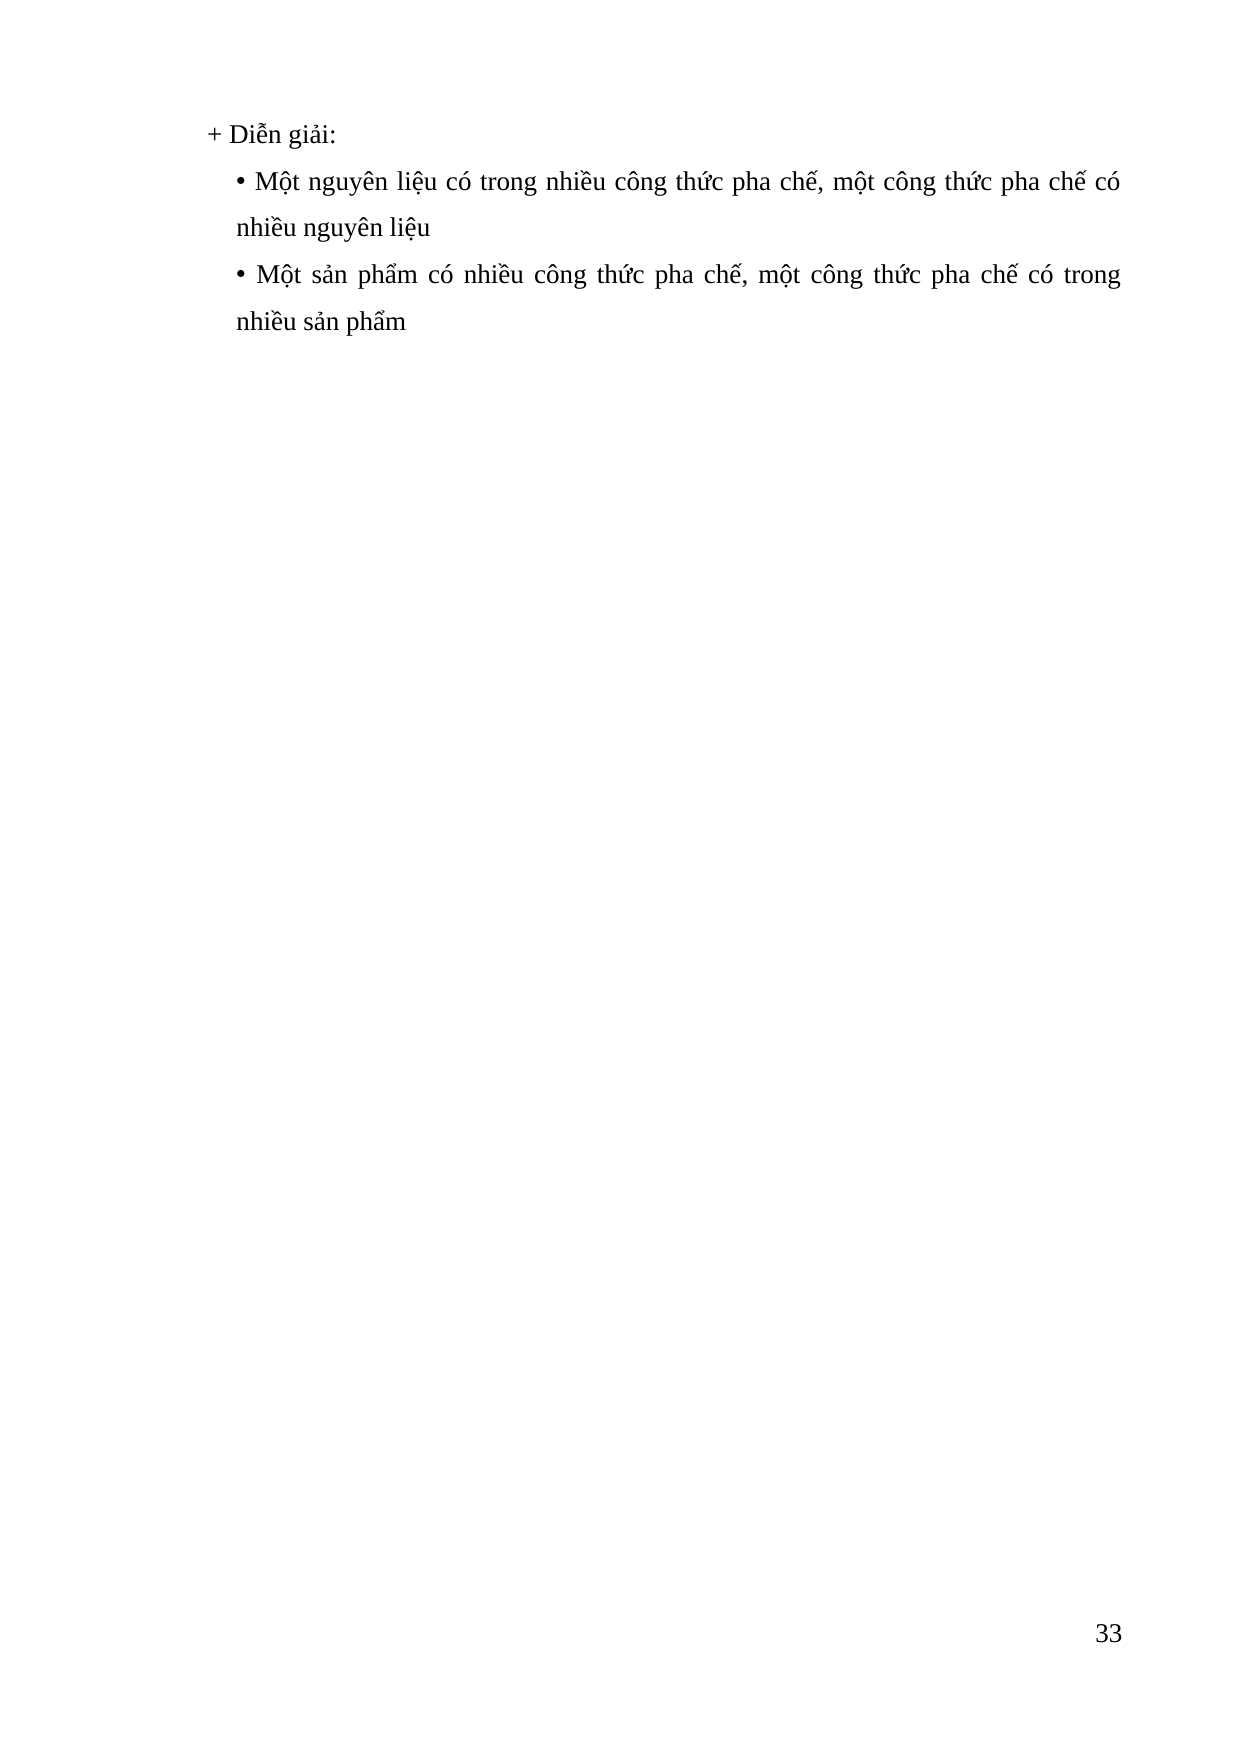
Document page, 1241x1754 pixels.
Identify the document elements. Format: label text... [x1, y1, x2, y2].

list + Diễn giải: [207, 118, 1122, 149]
list Một sản phẩm có nhiều công thức pha chế, một công thức pha chế có trong nhiều sản phẩm [236, 258, 1122, 336]
list Một nguyên liệu có trong nhiều công thức pha chế, một công thức pha chế có nhiều nguyên liệu [236, 165, 1122, 243]
